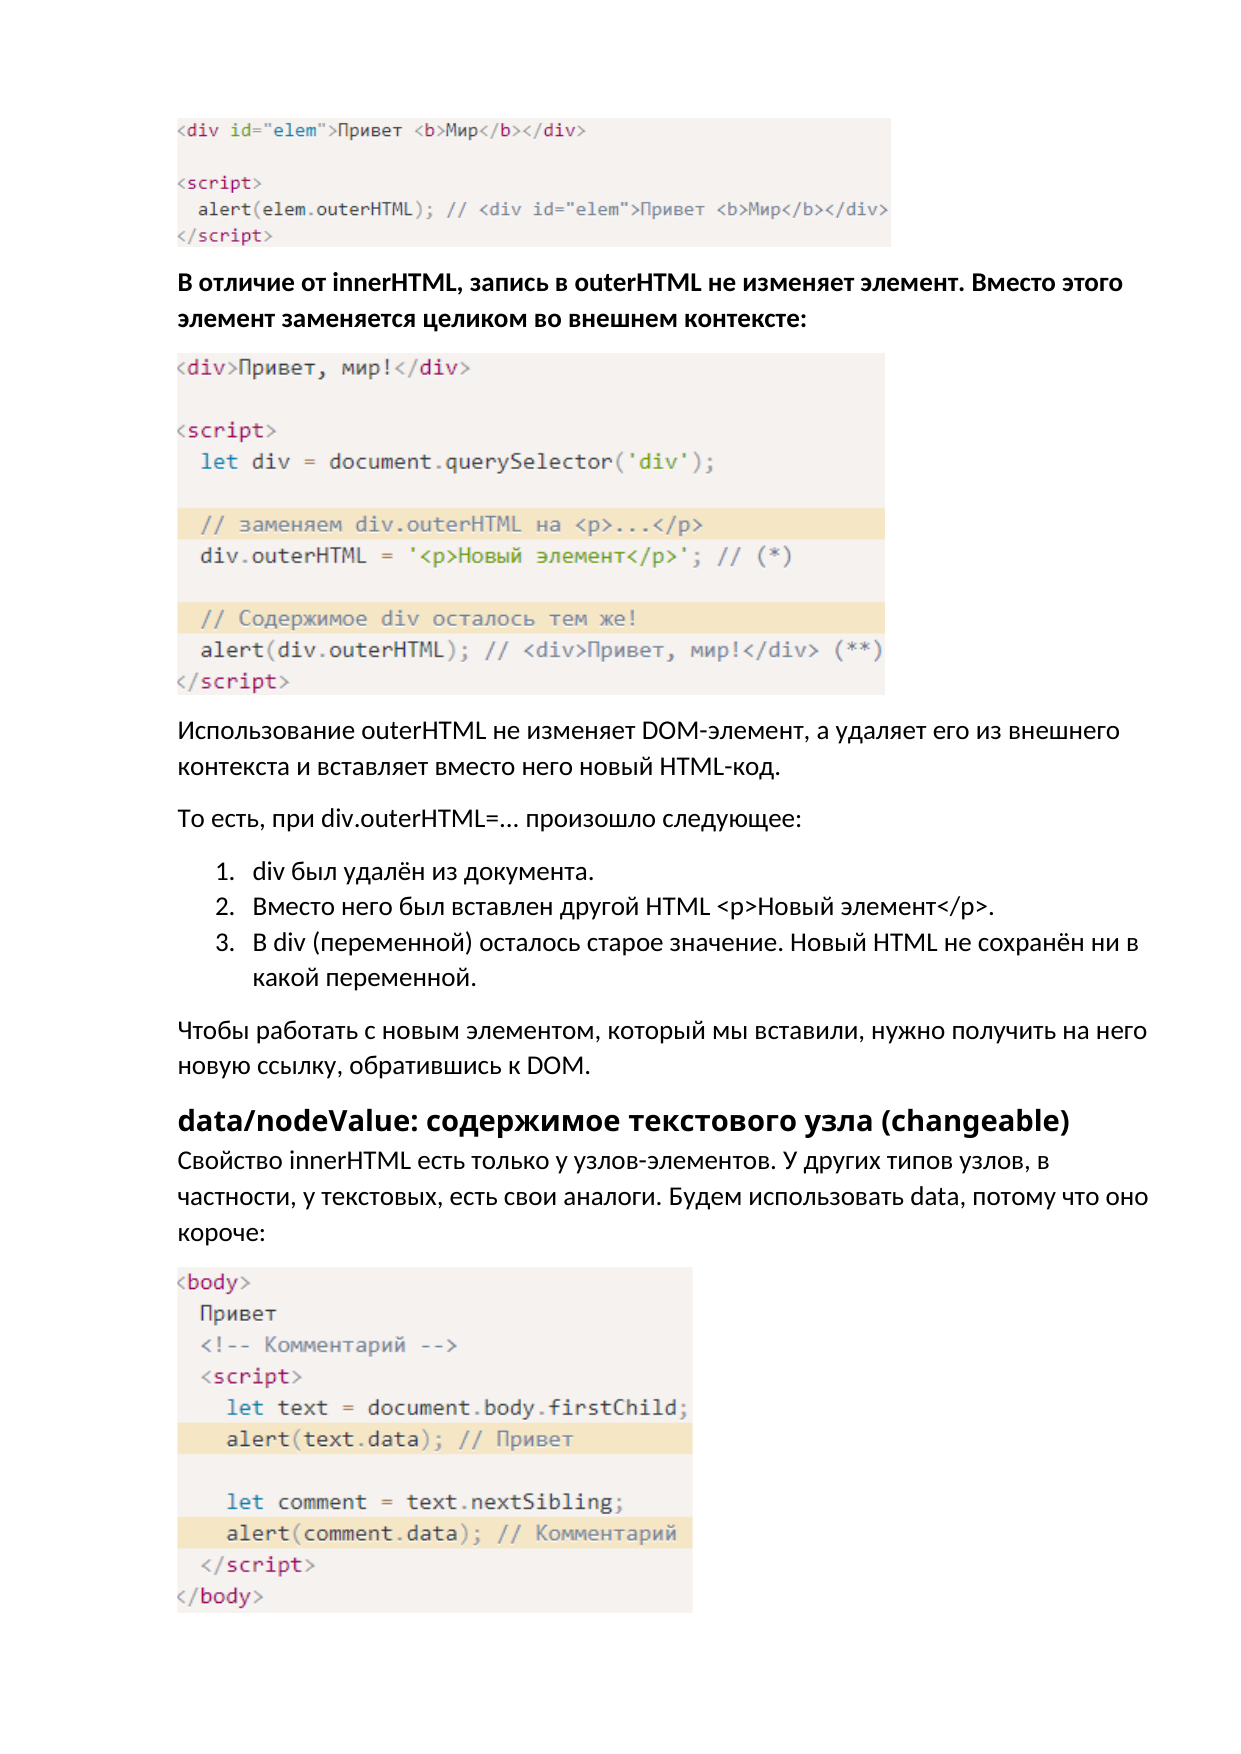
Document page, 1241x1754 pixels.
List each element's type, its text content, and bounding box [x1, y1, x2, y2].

text Свойство innerHTML есть только у узлов-элементов. У других типов узлов, в частности, у текстовых, есть свои аналоги. Будем использовать data, потому что оно короче: [177, 1143, 1152, 1248]
text Использование outerHTML не изменяет DOM-элемент, а удаляет его из внешнего контекста и вставляет вместо него новый HTML-код. [177, 713, 1152, 782]
text То есть, при div.outerHTML=... произошло следующее: [177, 801, 1152, 834]
text В отличие от innerHTML, запись в outerHTML не изменяет элемент. Вместо этого элемент заменяется целиком во внешнем контексте: [177, 266, 1152, 334]
list В div (переменной) осталось старое значение. Новый HTML не сохранён ни в какой переменной. [215, 925, 1152, 993]
picture [177, 1267, 693, 1613]
picture [177, 353, 885, 695]
list Вместо него был вставлен другой HTML <p>Новый элемент</p>. [215, 889, 1152, 922]
picture [177, 118, 892, 247]
subtitle data/nodeValue: содержимое текстового узла (changeable) [177, 1101, 1152, 1140]
list div был удалён из документа. [215, 854, 1152, 887]
text Чтобы работать с новым элементом, который мы вставили, нужно получить на него новую ссылку, обратившись к DOM. [177, 1013, 1152, 1081]
